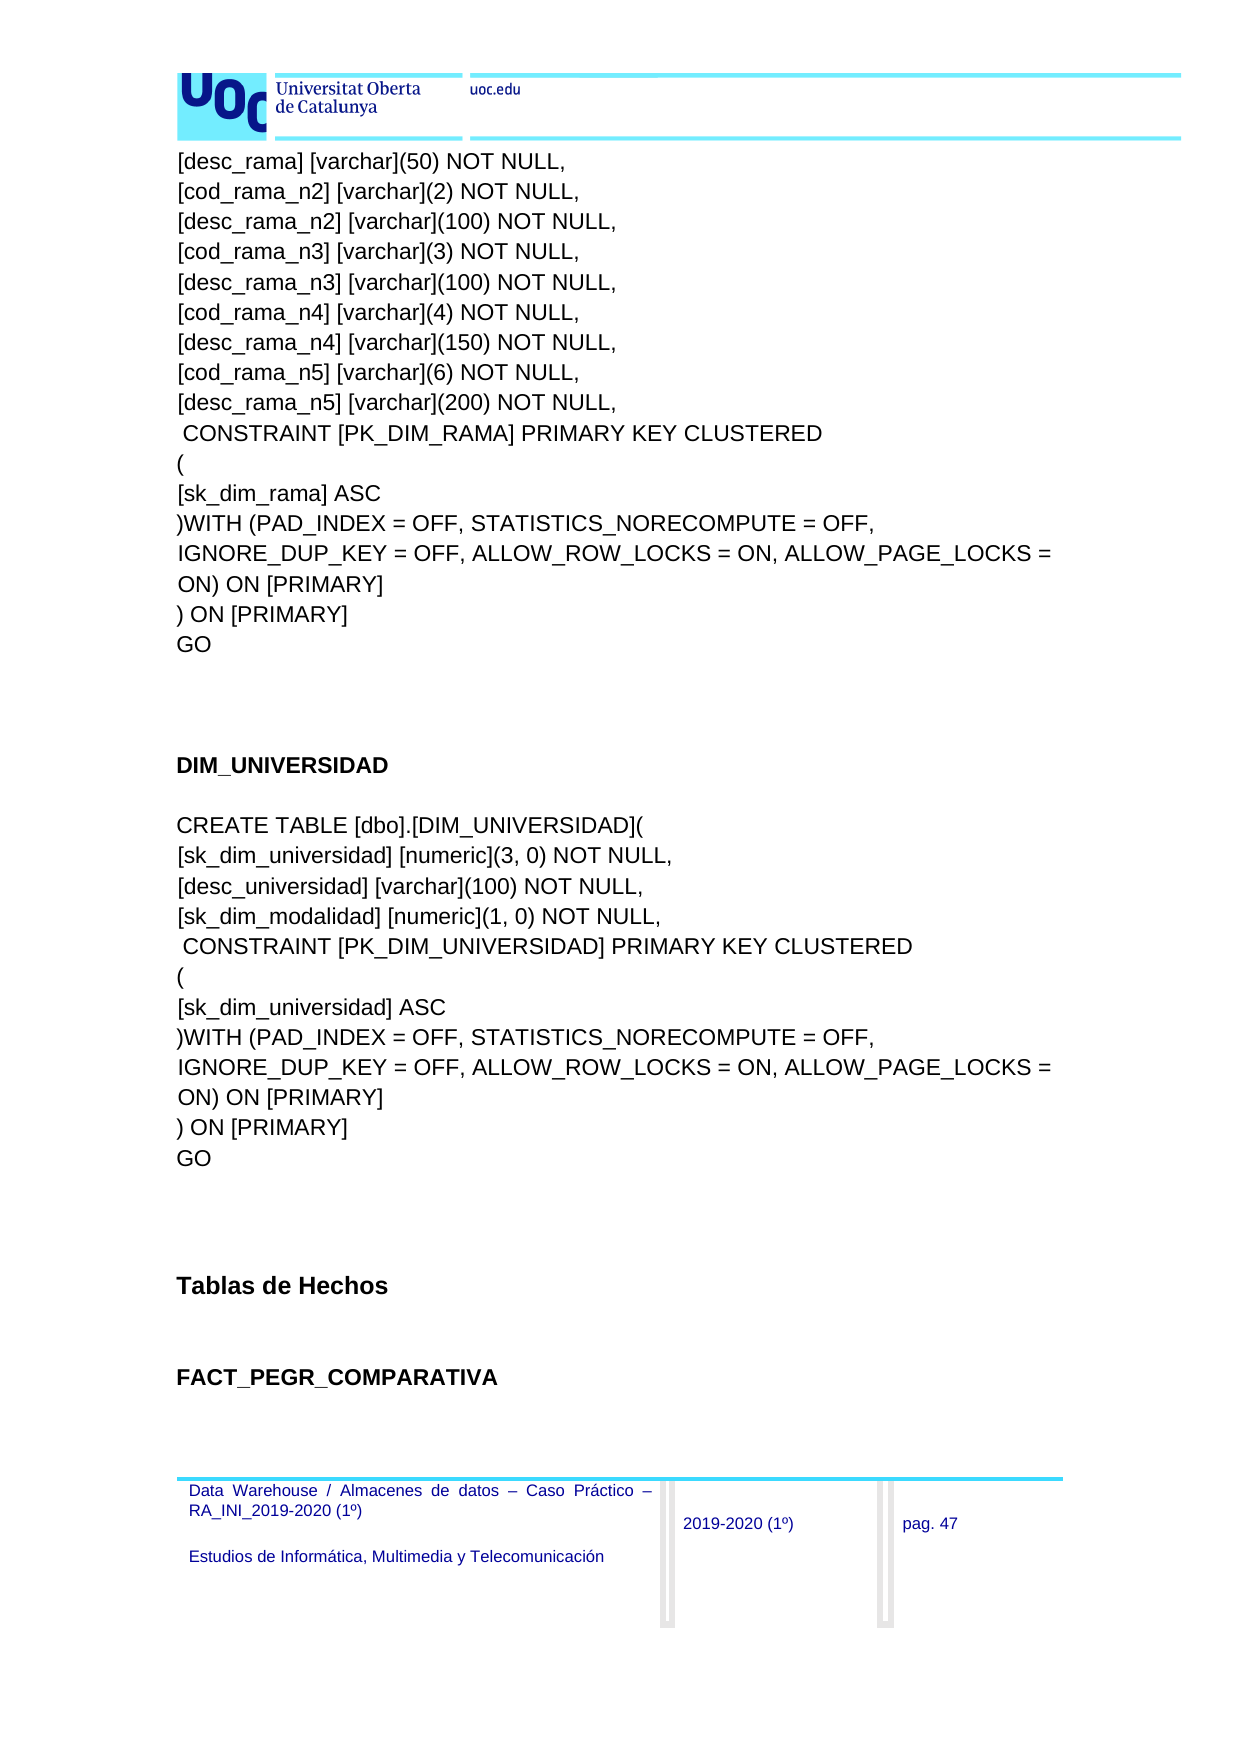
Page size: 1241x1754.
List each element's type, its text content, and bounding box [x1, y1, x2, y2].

text [sk_dim_rama] ASC [176, 480, 1063, 506]
text GO [176, 1144, 1063, 1171]
text [desc_universidad] [varchar](100) NOT NULL, [176, 873, 1063, 899]
text [cod_rama_n3] [varchar](3) NOT NULL, [176, 238, 1063, 264]
text [desc_rama_n2] [varchar](100) NOT NULL, [176, 208, 1063, 234]
text ( [176, 450, 1063, 476]
text ( [176, 963, 1063, 989]
text [cod_rama_n5] [varchar](6) NOT NULL, [176, 359, 1063, 385]
text [cod_rama_n4] [varchar](4) NOT NULL, [176, 299, 1063, 325]
text CONSTRAINT [PK_DIM_RAMA] PRIMARY KEY CLUSTERED [176, 419, 1063, 446]
text [sk_dim_universidad] ASC [176, 993, 1063, 1020]
text [desc_rama_n5] [varchar](200) NOT NULL, [176, 389, 1063, 416]
text DIM_UNIVERSIDAD [176, 752, 1063, 778]
text )WITH (PAD_INDEX = OFF, STATISTICS_NORECOMPUTE = OFF, IGNORE_DUP_KEY = OFF, ALLOW_ROW_LOCKS = ON, ALLOW_PAGE_LOCKS = ON) ON [PRIMARY] [176, 510, 1063, 597]
text CREATE TABLE [dbo].[DIM_UNIVERSIDAD]( [176, 812, 1063, 838]
text ) ON [PRIMARY] [176, 1114, 1063, 1141]
picture [177, 73, 1182, 144]
text [cod_rama_n2] [varchar](2) NOT NULL, [176, 178, 1063, 204]
text [desc_rama_n3] [varchar](100) NOT NULL, [176, 268, 1063, 295]
text )WITH (PAD_INDEX = OFF, STATISTICS_NORECOMPUTE = OFF, IGNORE_DUP_KEY = OFF, ALLOW_ROW_LOCKS = ON, ALLOW_PAGE_LOCKS = ON) ON [PRIMARY] [176, 1024, 1063, 1110]
text [sk_dim_universidad] [numeric](3, 0) NOT NULL, [176, 842, 1063, 869]
text ) ON [PRIMARY] [176, 601, 1063, 627]
text CONSTRAINT [PK_DIM_UNIVERSIDAD] PRIMARY KEY CLUSTERED [176, 933, 1063, 959]
text [sk_dim_modalidad] [numeric](1, 0) NOT NULL, [176, 903, 1063, 929]
text GO [176, 631, 1063, 657]
text [desc_rama] [varchar](50) NOT NULL, [176, 148, 1063, 174]
text FACT_PEGR_COMPARATIVA [176, 1364, 1063, 1391]
text [desc_rama_n4] [varchar](150) NOT NULL, [176, 329, 1063, 355]
text Tablas de Hechos [176, 1271, 1063, 1300]
